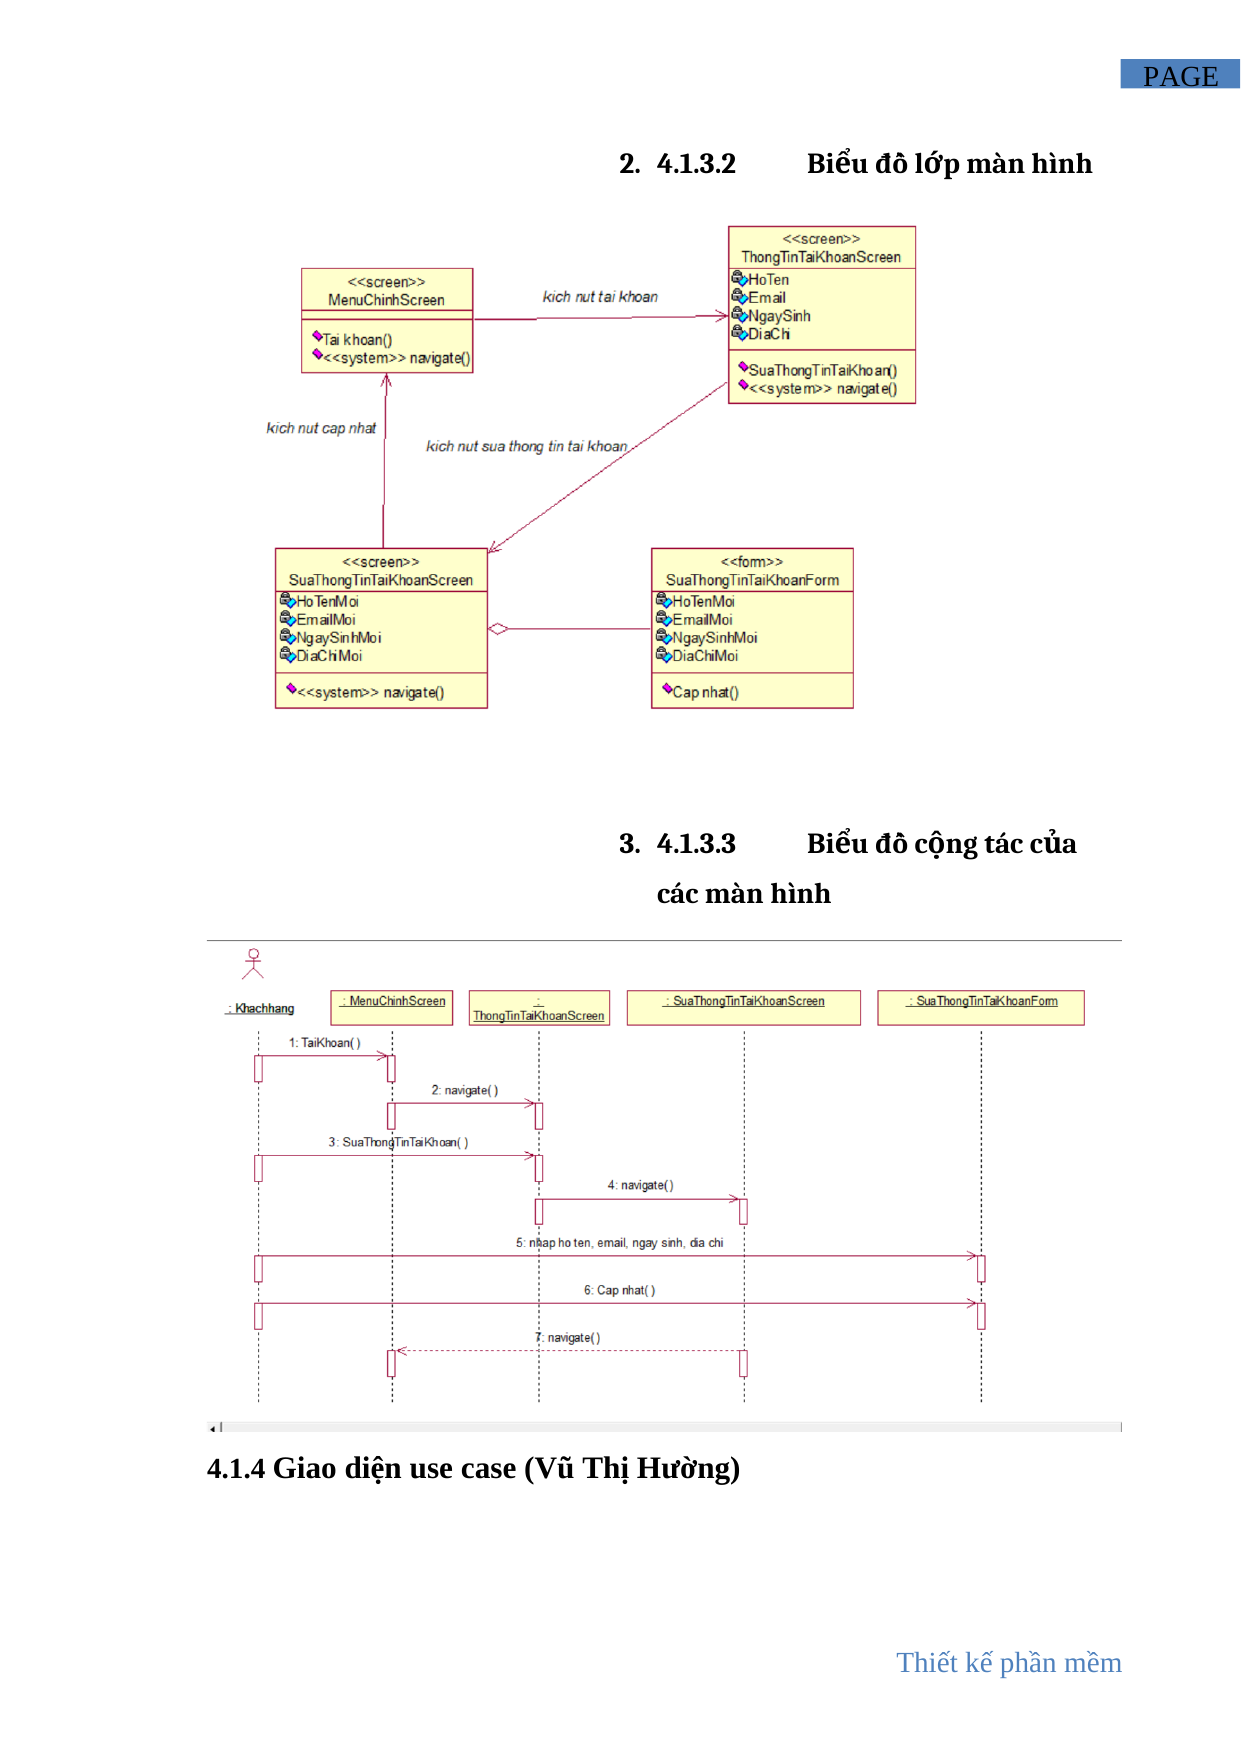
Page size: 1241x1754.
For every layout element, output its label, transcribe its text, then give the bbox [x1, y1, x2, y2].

picture [206, 210, 1122, 790]
text 4.1.4 Giao diện use case (Vũ Thị Hường) [207, 1449, 1122, 1485]
subtitle 4.1.3.2 Biểu đồ lớp màn hình [619, 148, 1122, 181]
subtitle 4.1.3.3 Biểu đồ cộng tác của các màn hình [619, 827, 1122, 911]
picture [206, 940, 1122, 1432]
